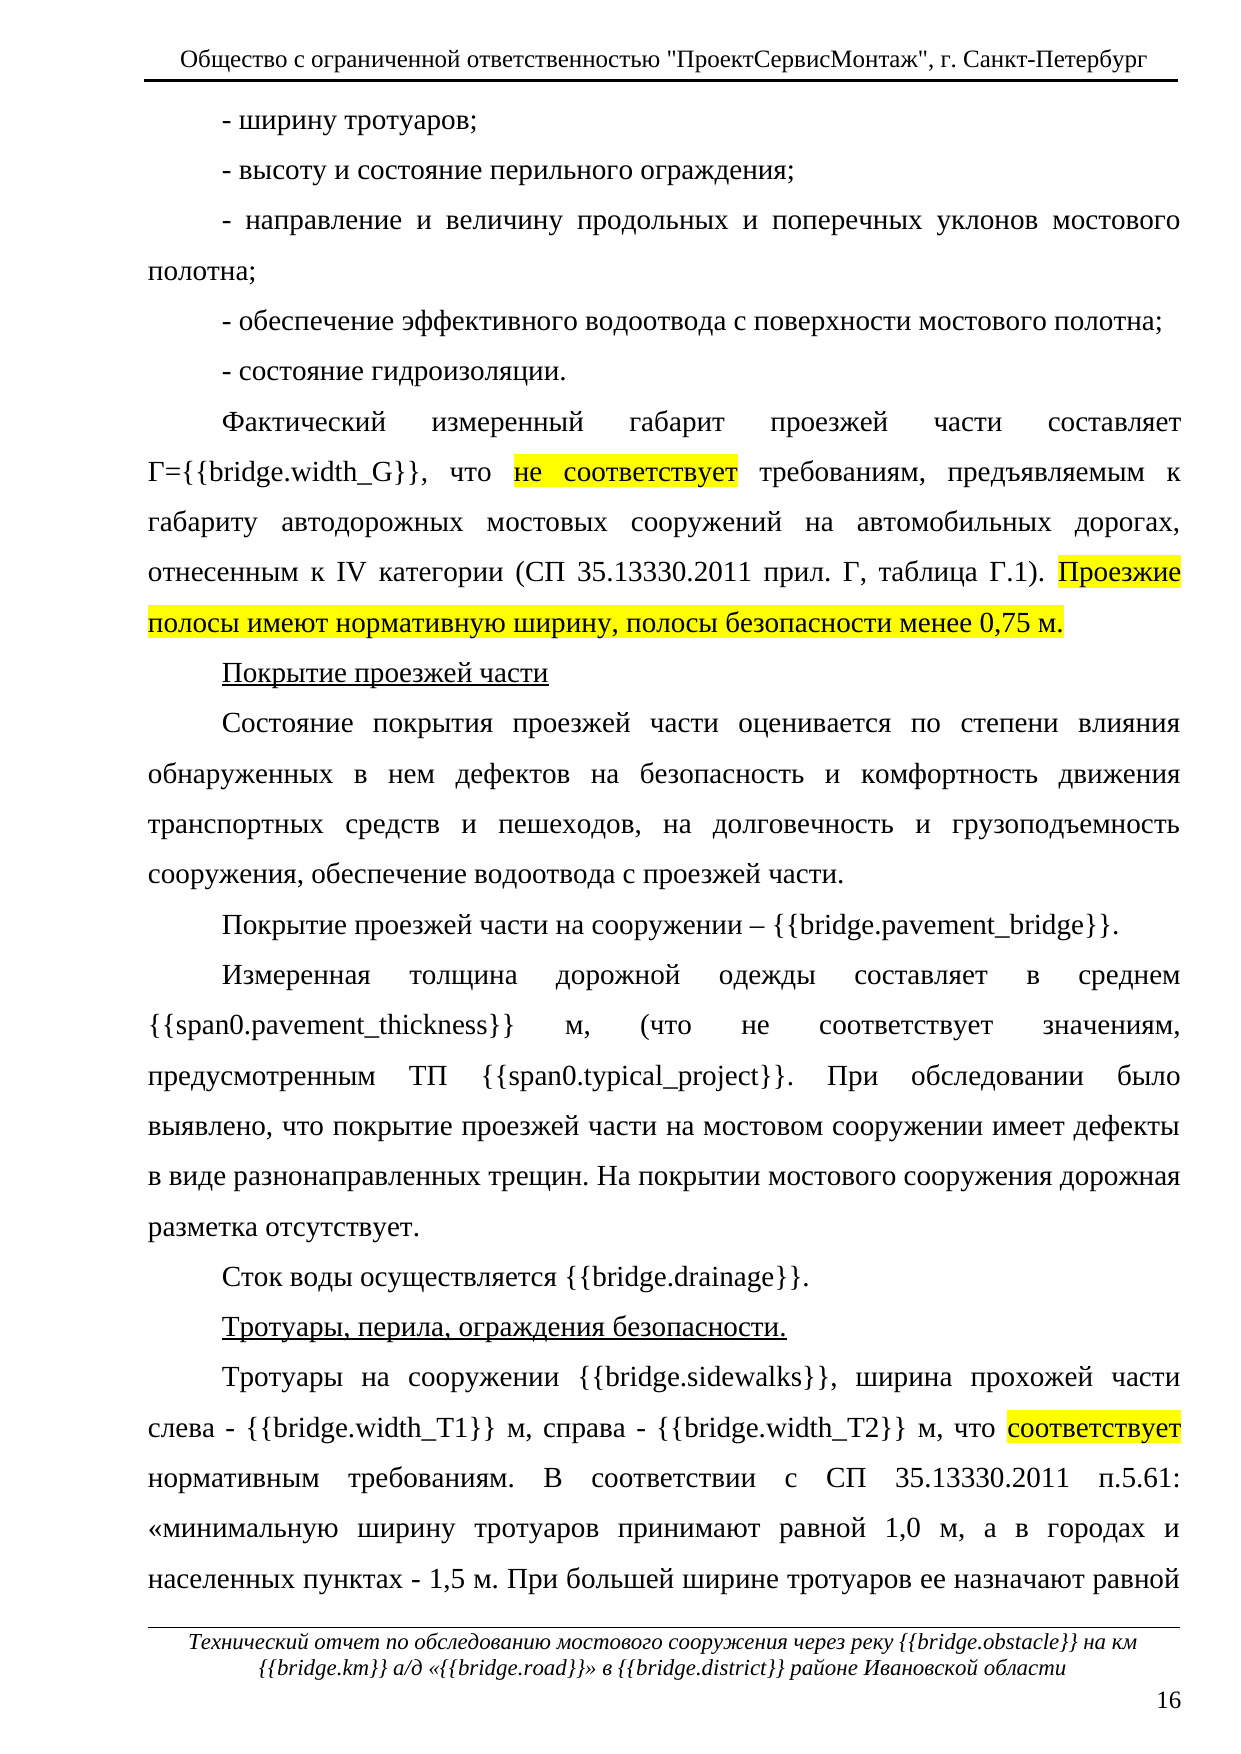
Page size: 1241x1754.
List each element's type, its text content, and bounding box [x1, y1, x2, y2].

text - состояние гидроизоляции. [148, 353, 1181, 387]
text Измеренная толщина дорожной одежды составляет в среднем {{span0.pavement_thickness}} м, (что не соответствует значениям, предусмотренным ТП {{span0.typical_project}}. При обследовании было выявлено, что покрытие проезжей части на мостовом сооружении имеет дефекты в виде разнонаправленных трещин. На покрытии мостового сооружения дорожная разметка отсутствует. [148, 957, 1181, 1242]
text Фактический измеренный габарит проезжей части составляет Г={{bridge.width_G}}, что не соответствует требованиям, предъявляемым к габариту автодорожных мостовых сооружений на автомобильных дорогах, отнесенным к IV категории (СП 35.13330.2011 прил. Г, таблица Г.1). Проезжие полосы имеют нормативную ширину, полосы безопасности менее 0,75 м. [148, 404, 1181, 638]
text - обеспечение эффективного водоотвода с поверхности мостового полотна; [148, 303, 1181, 337]
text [148, 1359, 1181, 1594]
text Сток воды осуществляется {{bridge.drainage}}. [148, 1259, 1181, 1292]
text Покрытие проезжей части [148, 655, 1181, 689]
text Тротуары, перила, ограждения безопасности. [148, 1309, 1181, 1343]
text Состояние покрытия проезжей части оценивается по степени влияния обнаруженных в нем дефектов на безопасность и комфортность движения транспортных средств и пешеходов, на долговечность и грузоподъемность сооружения, обеспечение водоотвода с проезжей части. [148, 706, 1181, 890]
text - ширину тротуаров; [148, 102, 1181, 135]
text - направление и величину продольных и поперечных уклонов мостового полотна; [148, 202, 1181, 286]
text Покрытие проезжей части на сооружении – {{bridge.pavement_bridge}}. [148, 907, 1181, 940]
text - высоту и состояние перильного ограждения; [148, 152, 1181, 186]
